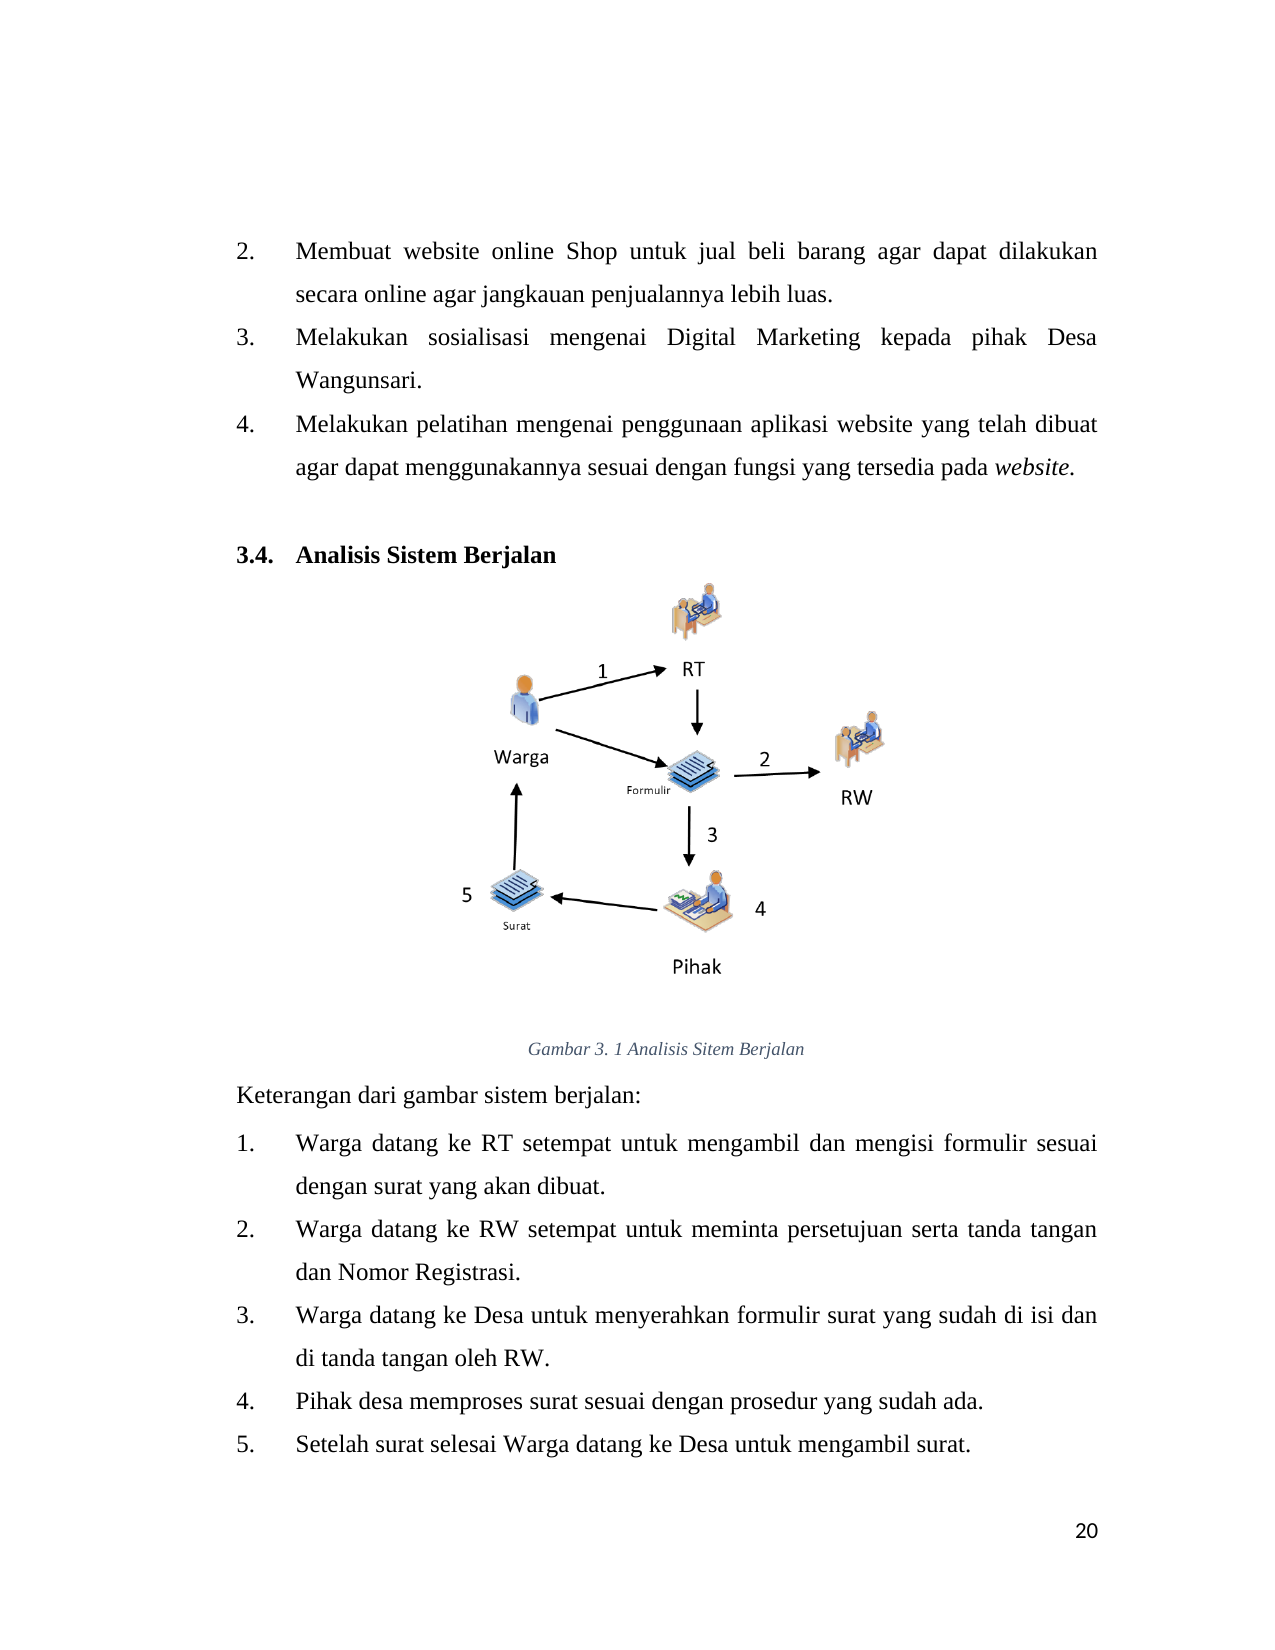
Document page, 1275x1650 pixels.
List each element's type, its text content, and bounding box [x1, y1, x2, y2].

list Warga datang ke Desa untuk menyerahkan formulir surat yang sudah di isi dan di tanda tangan oleh RW. [236, 1300, 1098, 1372]
text Gambar 3. 1 Analisis Sitem Berjalan [236, 1037, 1098, 1059]
subtitle Analisis Sistem Berjalan [236, 540, 1098, 569]
list Setelah surat selesai Warga datang ke Desa untuk mengambil surat. [236, 1429, 1098, 1458]
list Melakukan sosialisasi mengenai Digital Marketing kepada pihak Desa Wangunsari. [236, 322, 1098, 394]
list Warga datang ke RT setempat untuk mengambil dan mengisi formulir sesuai dengan surat yang akan dibuat. [236, 1128, 1098, 1199]
list Melakukan pelatihan mengenai penggunaan aplikasi website yang telah dibuat agar dapat menggunakannya sesuai dengan fungsi yang tersedia pada website. [236, 409, 1098, 481]
list Pihak desa memproses surat sesuai dengan prosedur yang sudah ada. [236, 1386, 1098, 1415]
list Membuat website online Shop untuk jual beli barang agar dapat dilakukan secara online agar jangkauan penjualannya lebih luas. [236, 236, 1098, 308]
text Keterangan dari gambar sistem berjalan: [236, 1080, 1098, 1109]
picture [446, 583, 888, 1019]
list Warga datang ke RW setempat untuk meminta persetujuan serta tanda tangan dan Nomor Registrasi. [236, 1214, 1098, 1286]
